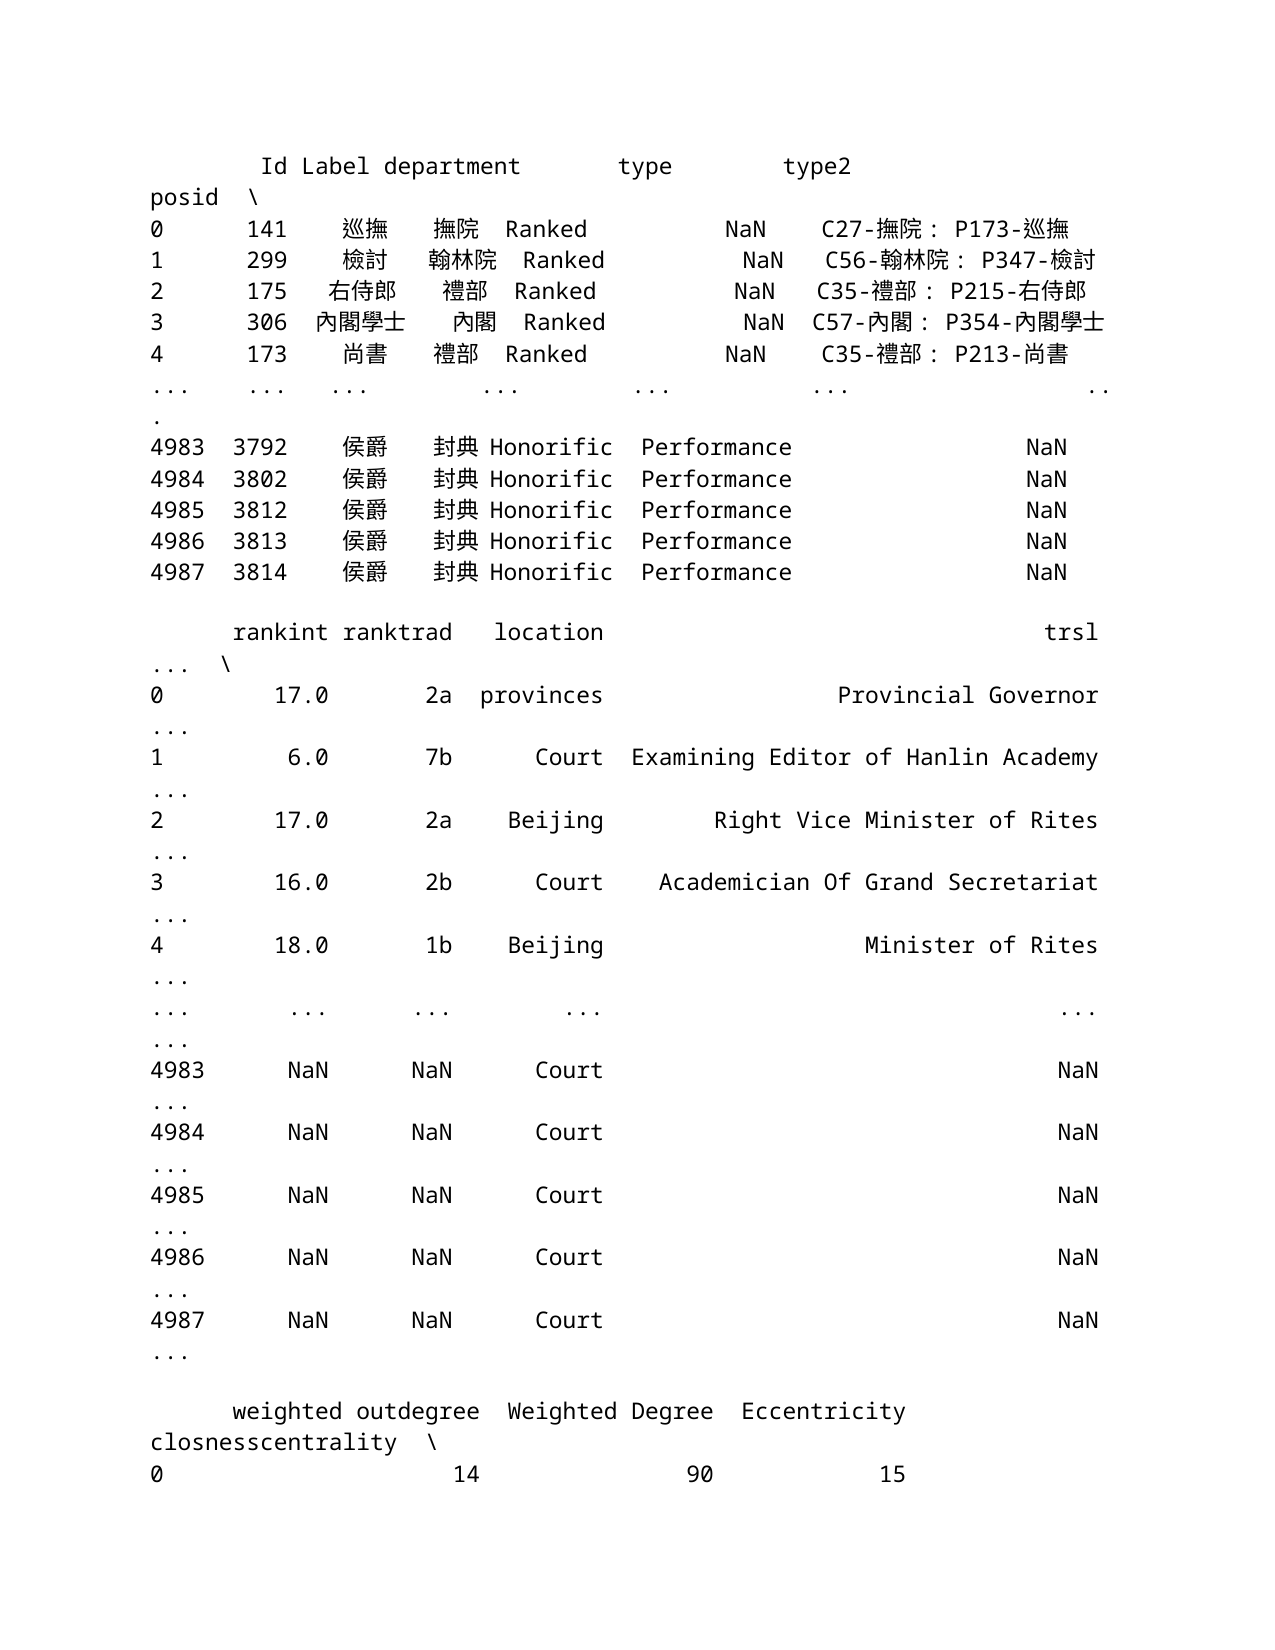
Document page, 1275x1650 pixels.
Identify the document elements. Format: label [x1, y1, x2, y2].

text [150, 150, 1125, 1489]
